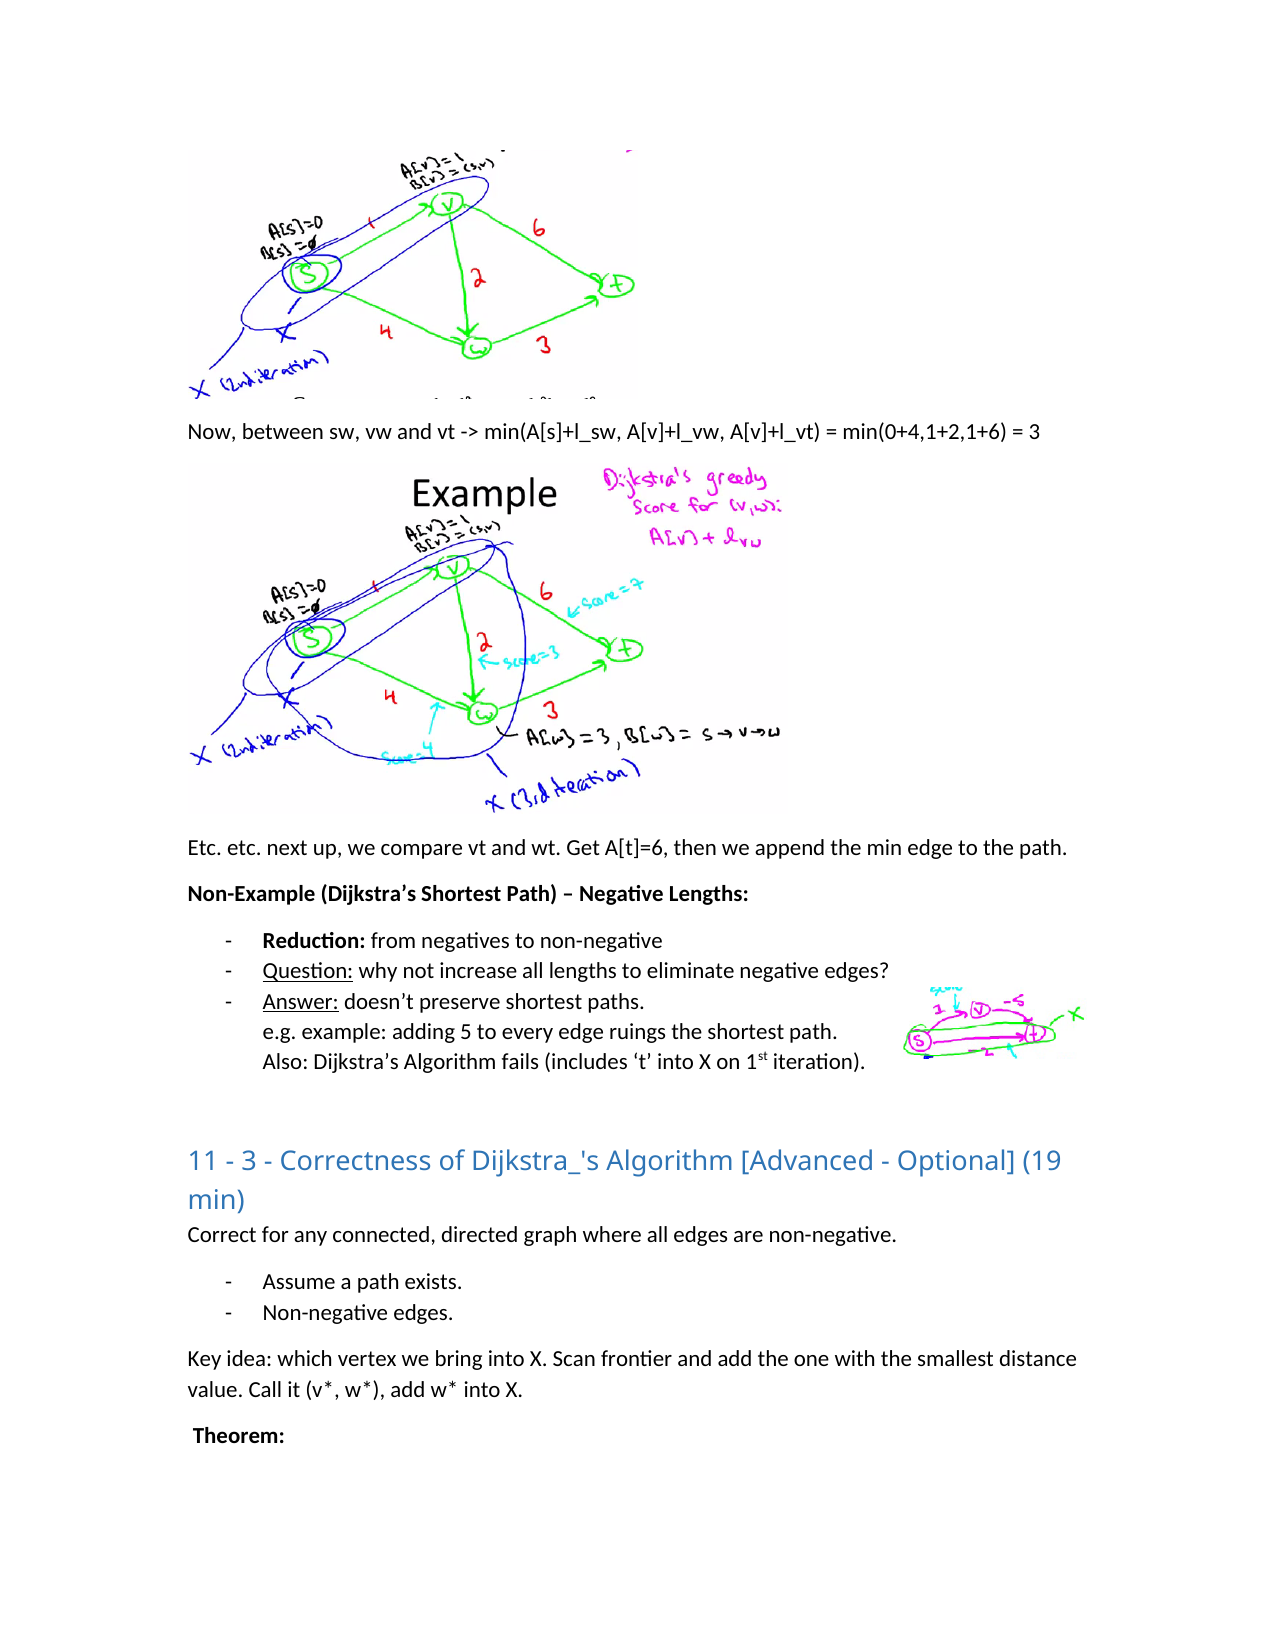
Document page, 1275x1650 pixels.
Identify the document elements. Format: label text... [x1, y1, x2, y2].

list Answer: doesn’t preserve shortest paths. [225, 987, 900, 1015]
text Non-Example (Dijkstra’s Shortest Path) – Negative Lengths: [187, 879, 1087, 908]
list Non-negative edges. [225, 1298, 1087, 1326]
text Theorem: [187, 1422, 1087, 1450]
text Correct for any connected, directed graph where all edges are non-negative. [187, 1221, 1087, 1249]
text Key idea: which vertex we bring into X. Scan frontier and add the one with the smallest distance value. Call it (v*, w*), add w* into X. [187, 1344, 1087, 1403]
picture [187, 463, 788, 814]
text Etc. etc. next up, we compare vt and wt. Get A[t]=6, then we append the min edge to the path. [187, 833, 1087, 861]
list Also: Dijkstra’s Algorithm fails (includes ‘t’ into X on 1st iteration). [262, 1047, 1087, 1075]
picture [187, 150, 638, 399]
list Question: why not increase all lengths to eliminate negative edges? [225, 957, 1087, 985]
subtitle 11 - 3 - Correctness of Dijkstra_'s Algorithm [Advanced - Optional] (19 min) [187, 1141, 1087, 1218]
list Reduction: from negatives to non-negative [225, 926, 1087, 954]
text Now, between sw, vw and vt -> min(A[s]+l_sw, A[v]+l_vw, A[v]+l_vt) = min(0+4,1+2,1+6) = 3 [187, 417, 1087, 445]
list e.g. example: adding 5 to every edge ruings the shortest path. [262, 1017, 900, 1045]
list Assume a path exists. [225, 1267, 1087, 1296]
